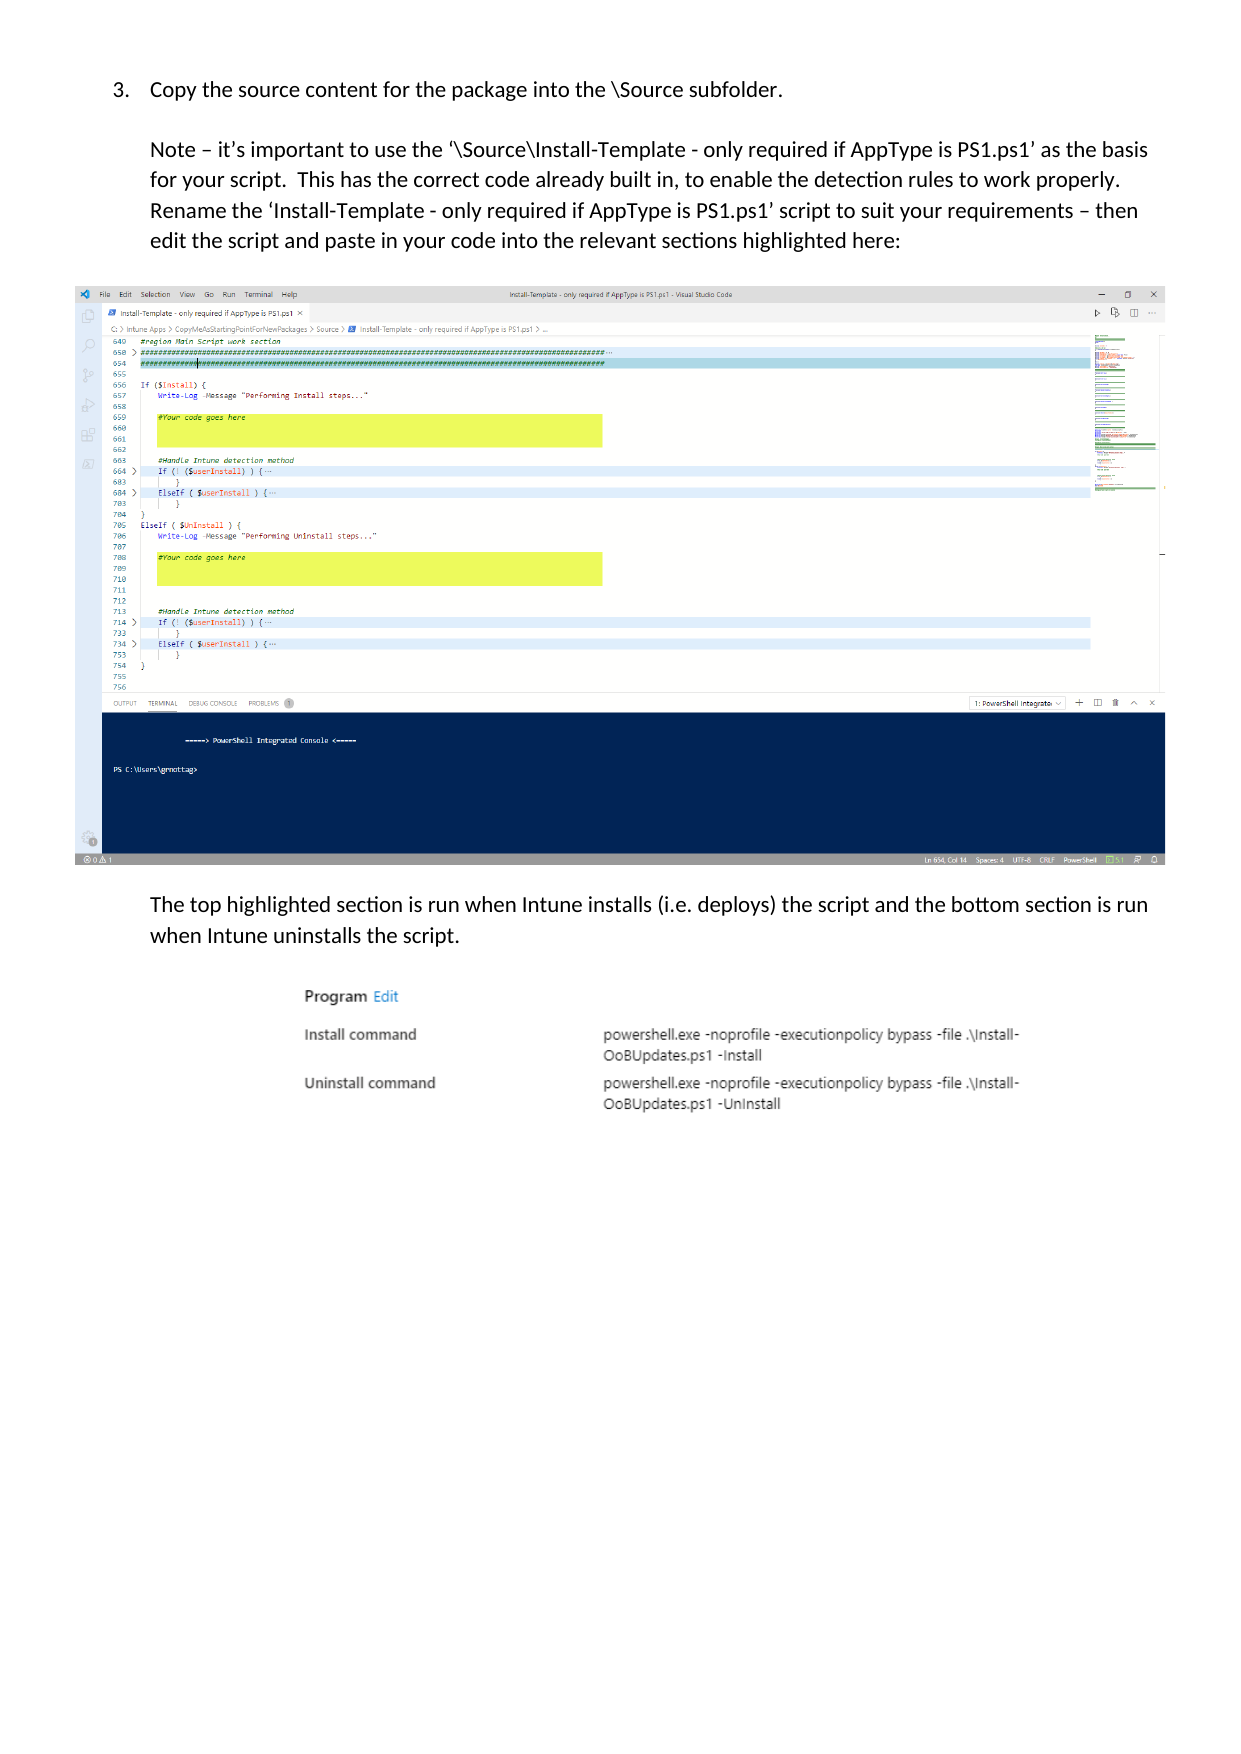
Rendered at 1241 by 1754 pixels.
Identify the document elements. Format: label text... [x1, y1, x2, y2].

list Rename the ‘Install-Template - only required if AppType is PS1.ps1’ script to suit your requirements – then edit the script and paste in your code into the relevant sections highlighted here: [150, 196, 1165, 254]
picture [293, 981, 1022, 1116]
list The top highlighted section is run when Intune installs (i.e. deploys) the script and the bottom section is run when Intune uninstalls the script. [150, 891, 1165, 949]
list Note – it’s important to use the ‘\Source\Install-Template - only required if AppType is PS1.ps1’ as the basis for your script. This has the correct code already built in, to enable the detection rules to work properly. [150, 135, 1165, 194]
picture [75, 286, 1166, 865]
list Copy the source content for the package into the \Source subfolder. [112, 75, 1165, 103]
